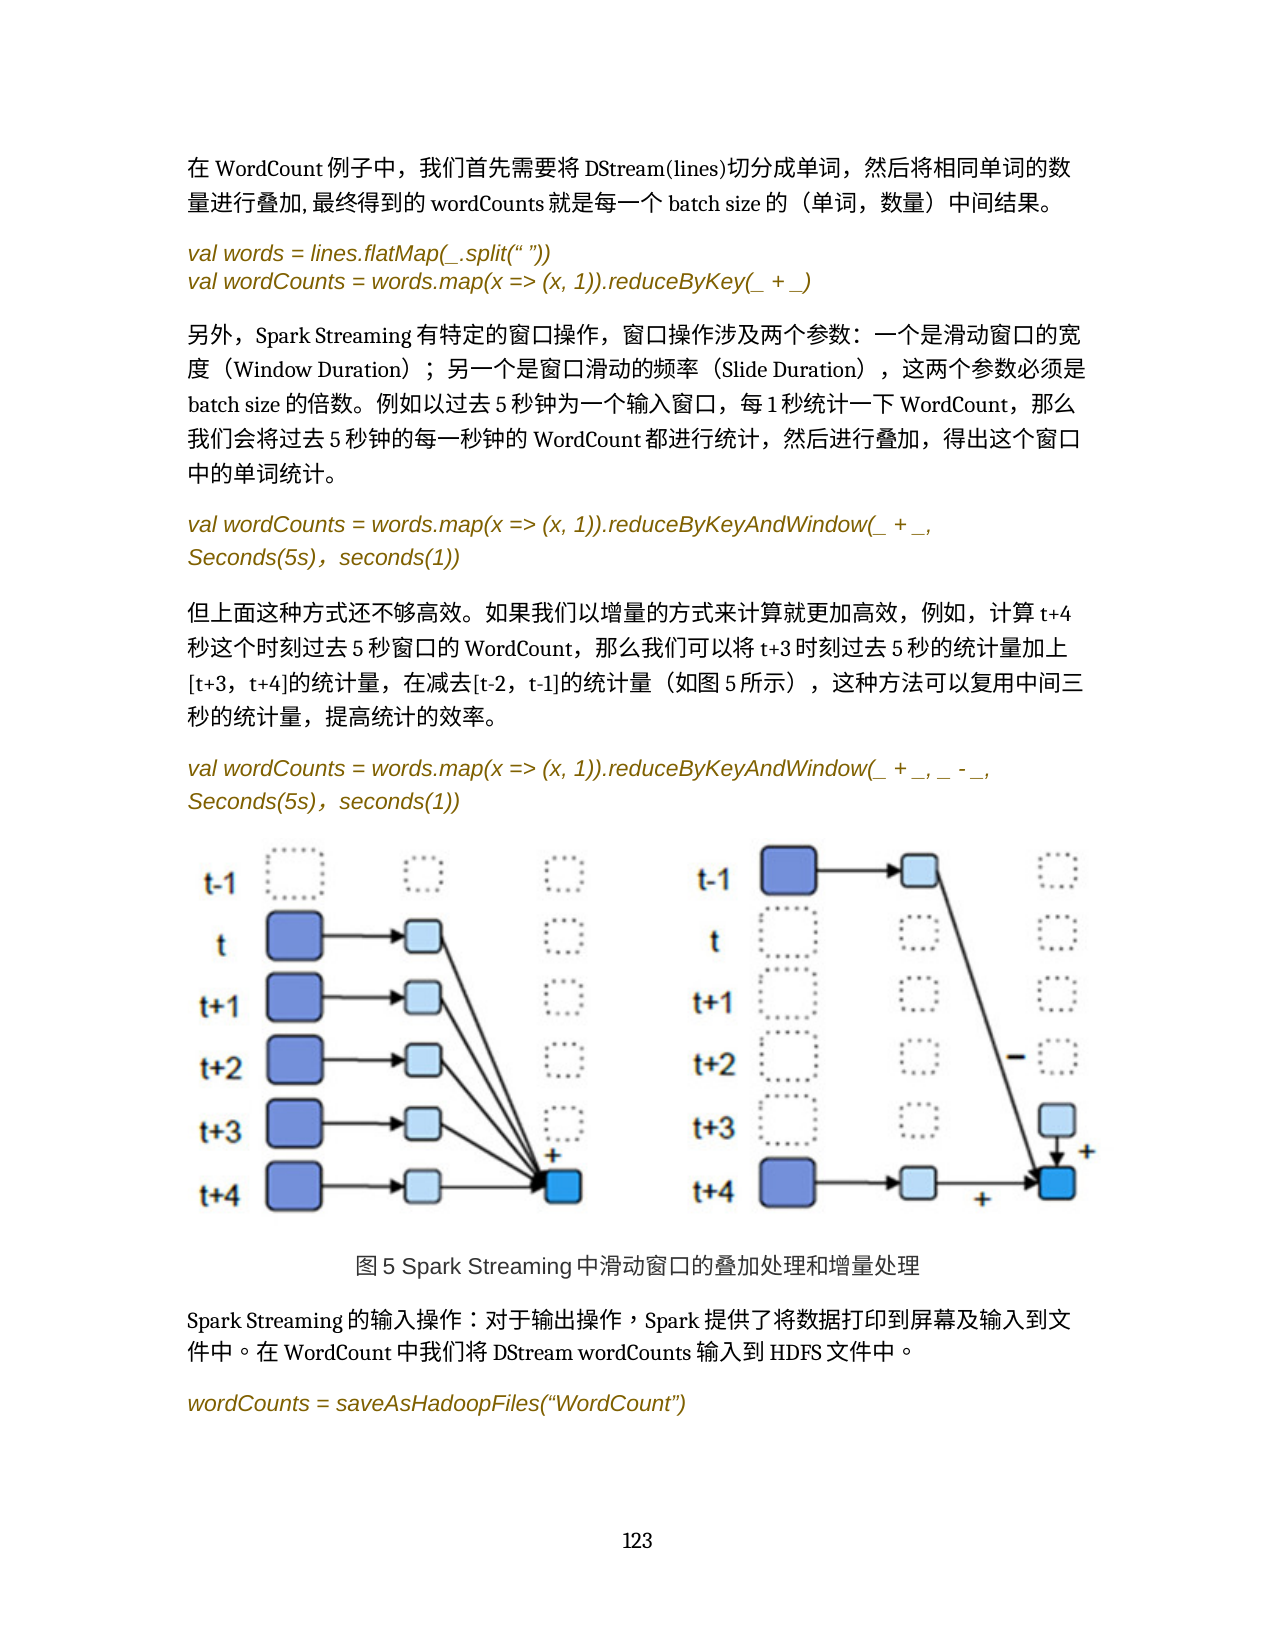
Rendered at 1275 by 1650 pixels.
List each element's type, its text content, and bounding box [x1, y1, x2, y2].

text val words = lines.flatMap(_.split(“ ”)) val wordCounts = words.map(x => (x, 1)).reduceByKey(_ + _) [187, 240, 1087, 294]
picture [187, 838, 1125, 1226]
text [187, 150, 1087, 218]
text val wordCounts = words.map(x => (x, 1)).reduceByKeyAndWindow(_ + _, _ - _, Seconds(5s)，seconds(1)) [187, 755, 1087, 816]
text 但上面这种方式还不够高效。如果我们以增量的方式来计算就更加高效，例如，计算t+4秒这个时刻过去5秒窗口的WordCount，那么我们可以将t+3时刻过去5秒的统计量加上[t+3，t+4]的统计量，在减去[t-2，t-1]的统计量（如图5所示），这种方法可以复用中间三秒的统计量，提高统计的效率。 [187, 595, 1087, 732]
text 另外，Spark Streaming有特定的窗口操作，窗口操作涉及两个参数：一个是滑动窗口的宽度（Window Duration）；另一个是窗口滑动的频率（Slide Duration），这两个参数必须是batch size的倍数。例如以过去5秒钟为一个输入窗口，每1秒统计一下WordCount，那么我们会将过去5秒钟的每一秒钟的WordCount都进行统计，然后进行叠加，得出这个窗口中的单词统计。 [187, 316, 1087, 489]
text wordCounts = saveAsHadoopFiles(“WordCount”) [187, 1390, 1087, 1416]
text 图5 Spark Streaming中滑动窗口的叠加处理和增量处理 [187, 1248, 1087, 1281]
text val wordCounts = words.map(x => (x, 1)).reduceByKeyAndWindow(_ + _, Seconds(5s)，seconds(1)) [187, 511, 1087, 572]
text Spark Streaming的输入操作：对于输出操作，Spark提供了将数据打印到屏幕及输入到文件中。在WordCount中我们将DStream wordCounts输入到HDFS文件中。 [187, 1303, 1087, 1368]
